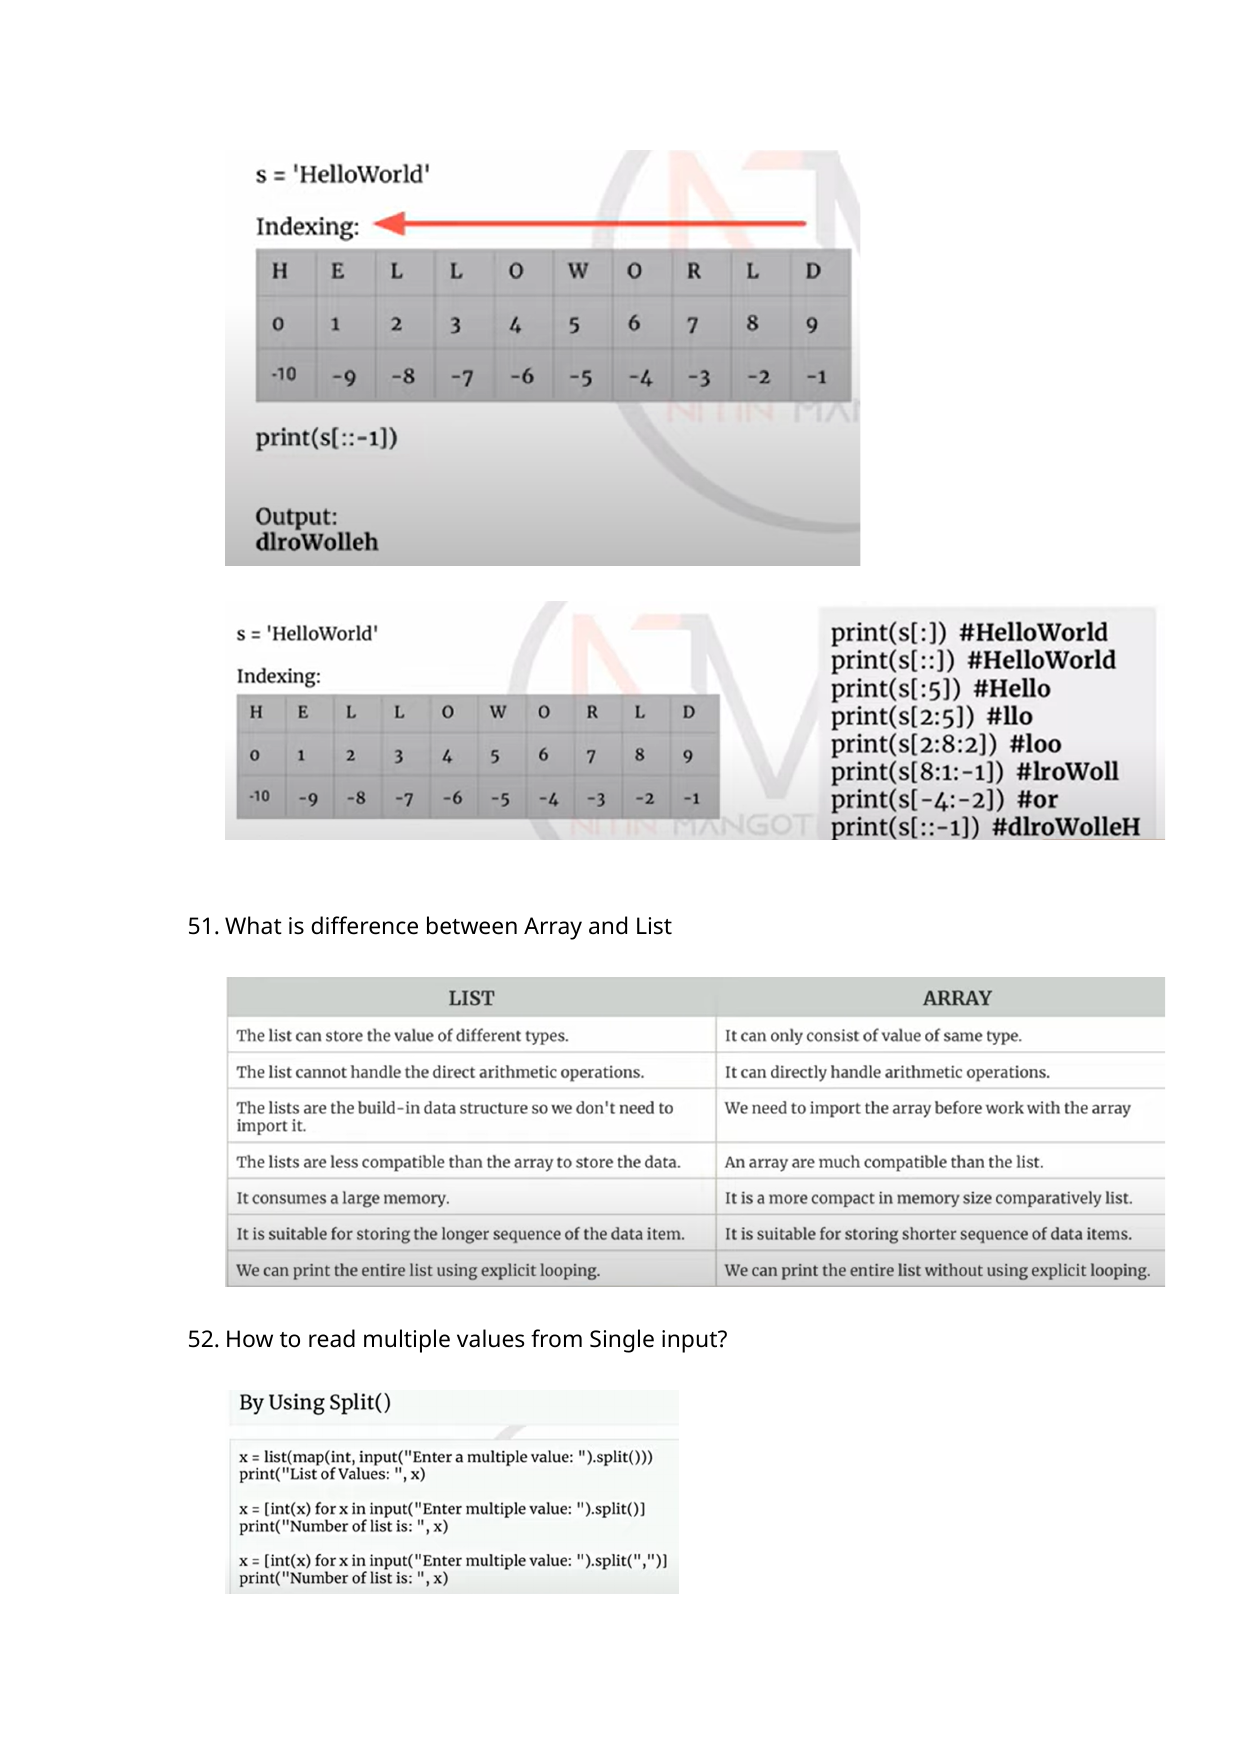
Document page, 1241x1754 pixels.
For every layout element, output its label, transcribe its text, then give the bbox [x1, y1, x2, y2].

list How to read multiple values from Single input? [187, 1323, 1090, 1354]
picture [225, 601, 1166, 840]
picture [225, 1390, 679, 1594]
list What is difference between Array and List [187, 909, 1090, 941]
picture [225, 977, 1166, 1287]
picture [225, 150, 861, 566]
